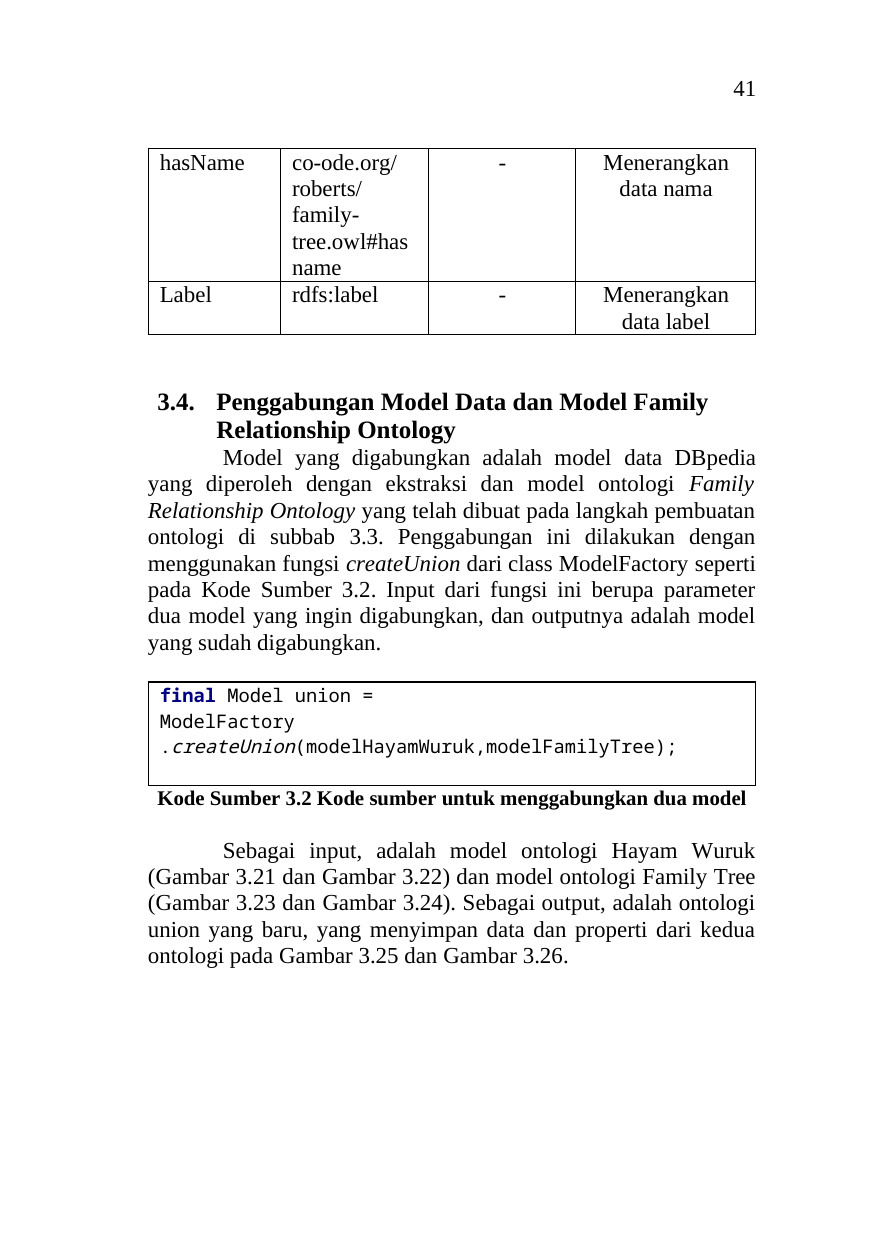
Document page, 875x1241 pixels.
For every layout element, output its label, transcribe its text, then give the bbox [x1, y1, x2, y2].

text Kode Sumber 3.2 Kode sumber untuk menggabungkan dua model [148, 786, 756, 810]
table_cell Label [149, 282, 280, 334]
table_cell co-ode.org/roberts/family-tree.owl#hasname [281, 149, 428, 281]
subtitle Penggabungan Model Data dan Model Family Relationship Ontology [157, 387, 756, 444]
text Model yang digabungkan adalah model data DBpedia yang diperoleh dengan ekstraksi dan model ontologi Family Relationship Ontology yang telah dibuat pada langkah pembuatan ontologi di subbab 3.3. Penggabungan ini dilakukan dengan menggunakan fungsi createUnion dari class ModelFactory seperti pada Kode Sumber 3.2. Input dari fungsi ini berupa parameter dua model yang ingin digabungkan, dan outputnya adalah model yang sudah digabungkan. [148, 444, 756, 655]
table_cell rdfs:label [281, 282, 428, 334]
table_cell hasName [149, 149, 280, 281]
table_cell Menerangkan data label [576, 282, 755, 334]
table_cell - [429, 282, 575, 334]
table_cell - [429, 149, 575, 281]
table_cell Menerangkan data nama [576, 149, 755, 281]
table_header final Model union = ModelFactory.createUnion(modelHayamWuruk,modelFamilyTree); [149, 683, 755, 785]
